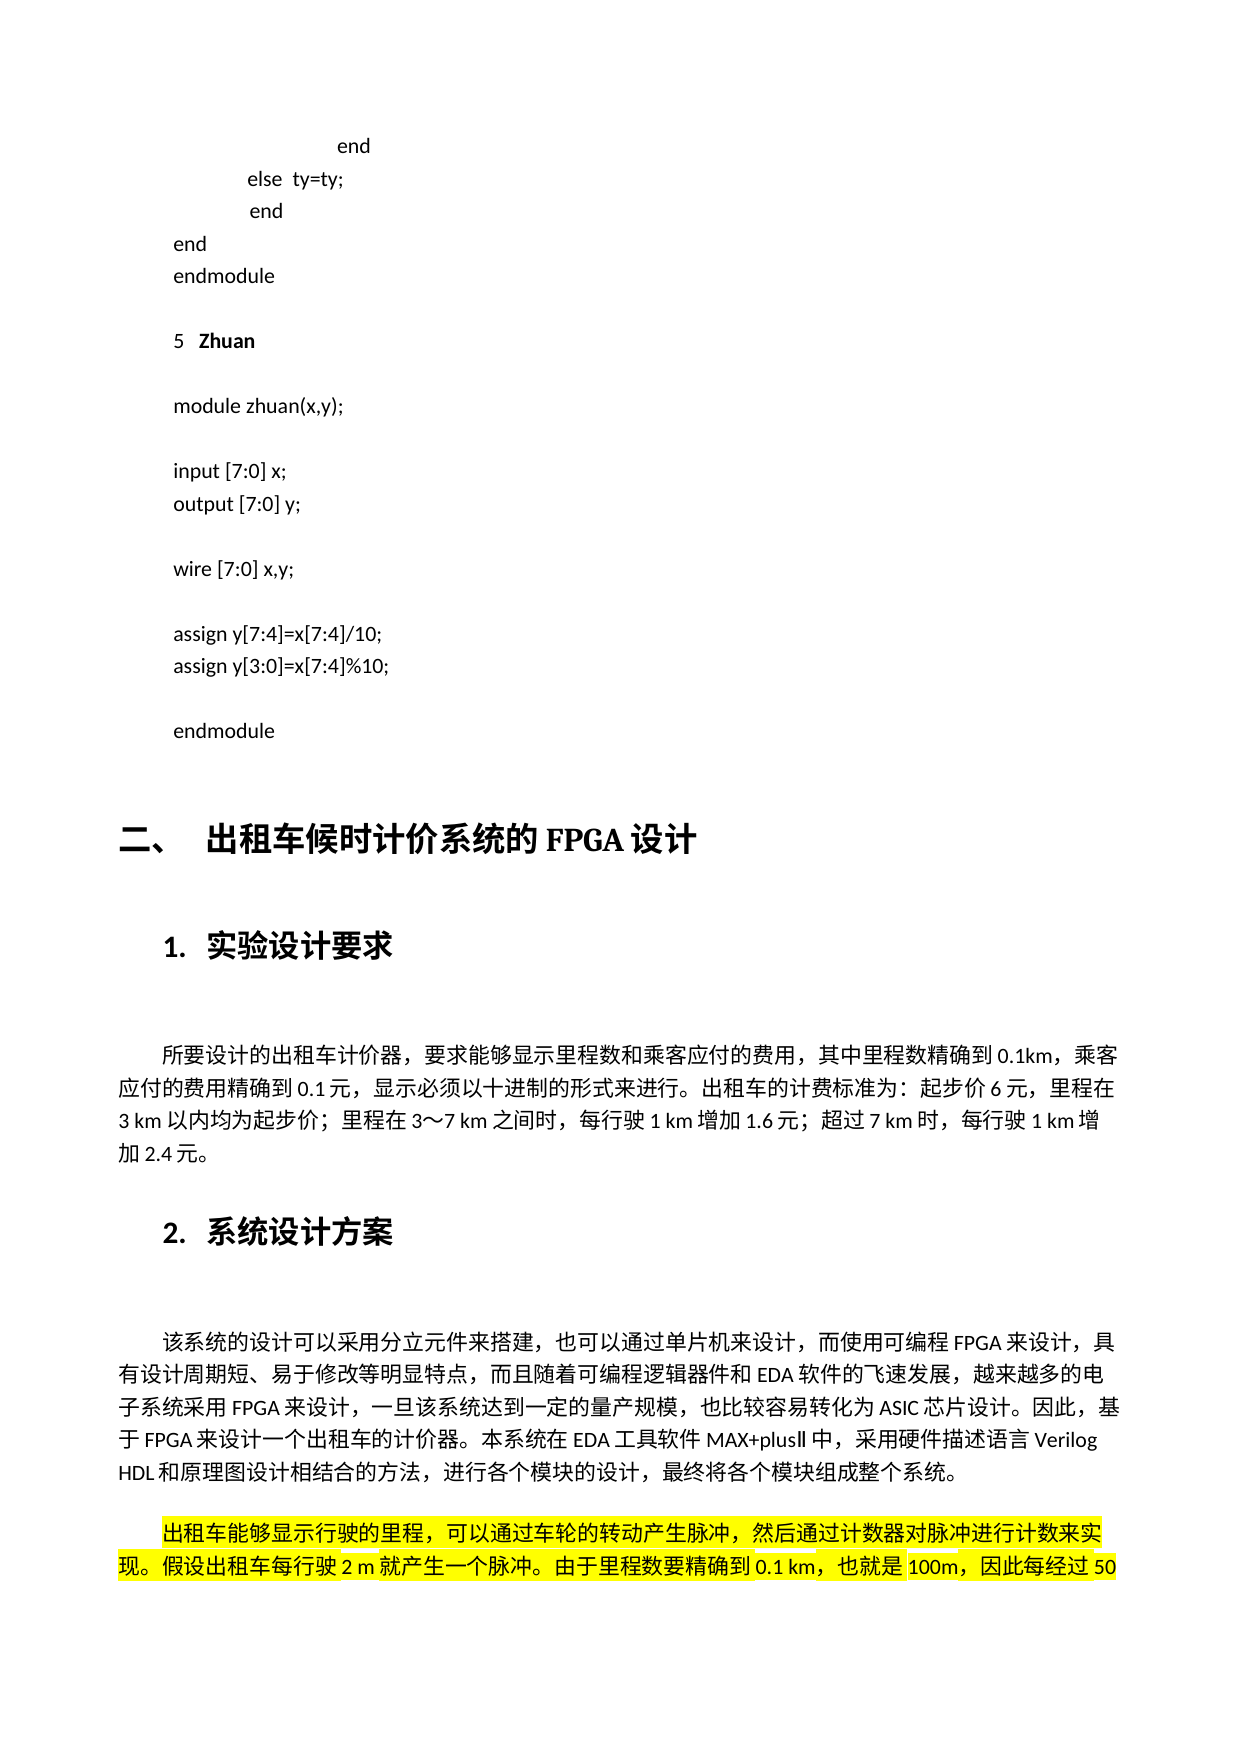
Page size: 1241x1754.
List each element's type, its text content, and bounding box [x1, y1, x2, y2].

subtitle 出租车候时计价系统的FPGA设计 [118, 804, 1122, 869]
text input [7:0] x; [162, 454, 1122, 487]
text 所要设计的出租车计价器，要求能够显示里程数和乘客应付的费用，其中里程数精确到0.1km，乘客应付的费用精确到0.1元，显示必须以十进制的形式来进行。出租车的计费标准为：起步价6元，里程在3 km以内均为起步价；里程在3～7 km之间时，每行驶1 km增加1.6元；超过7 km时，每行驶1 km增加2.4元。 [118, 1038, 1122, 1168]
text end [162, 129, 1122, 162]
subtitle 实验设计要求 [162, 911, 1122, 976]
text endmodule [162, 259, 1122, 292]
text 该系统的设计可以采用分立元件来搭建，也可以通过单片机来设计，而使用可编程FPGA来设计，具有设计周期短、易于修改等明显特点，而且随着可编程逻辑器件和EDA软件的飞速发展，越来越多的电子系统采用FPGA来设计，一旦该系统达到一定的量产规模，也比较容易转化为ASIC芯片设计。因此，基于FPGA来设计一个出租车的计价器。本系统在EDA工具软件MAX+plusⅡ中，采用硬件描述语言Verilog HDL和原理图设计相结合的方法，进行各个模块的设计，最终将各个模块组成整个系统。 [118, 1324, 1122, 1487]
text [118, 1516, 1122, 1581]
subtitle 系统设计方案 [162, 1197, 1122, 1262]
text endmodule [162, 714, 1122, 747]
text assign y[3:0]=x[7:4]%10; [162, 649, 1122, 682]
text module zhuan(x,y); [162, 389, 1122, 422]
text output [7:0] y; [162, 487, 1122, 519]
text wire [7:0] x,y; [162, 552, 1122, 584]
text end [162, 227, 1122, 259]
text else ty=ty; [162, 162, 1122, 194]
text 5 Zhuan [162, 324, 1122, 357]
text assign y[7:4]=x[7:4]/10; [162, 617, 1122, 649]
text end [162, 194, 1122, 227]
